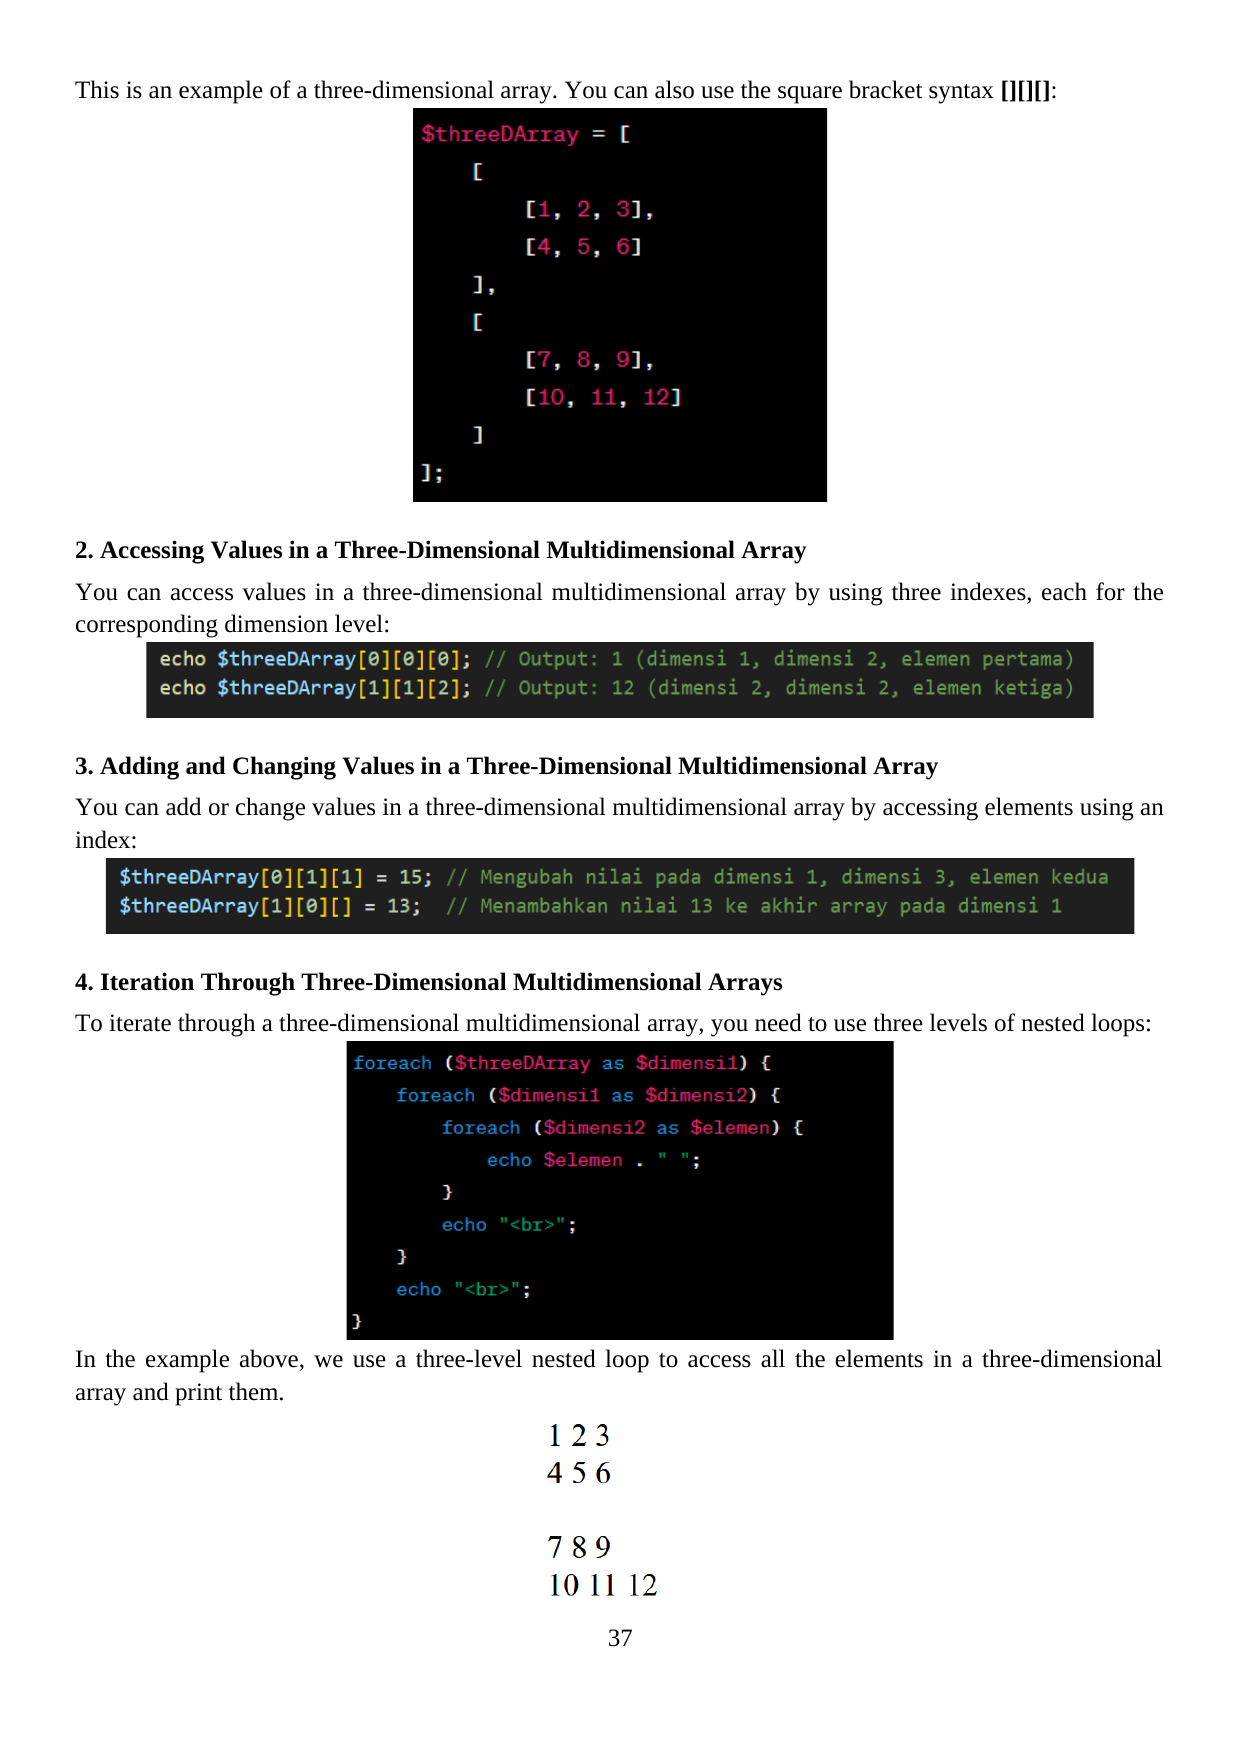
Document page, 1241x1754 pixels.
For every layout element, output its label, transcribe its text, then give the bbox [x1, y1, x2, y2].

text In the example above, we use a three-level nested loop to access all the elements in a three-dimensional array and print them. [75, 1344, 1165, 1406]
picture [534, 1410, 706, 1615]
subtitle 4. Iteration Through Three-Dimensional Multidimensional Arrays [75, 967, 1165, 996]
text You can add or change values in a three-dimensional multidimensional array by accessing elements using an index: [75, 792, 1165, 854]
text You can access values in a three-dimensional multidimensional array by using three indexes, each for the corresponding dimension level: [75, 577, 1165, 638]
picture [346, 1041, 894, 1340]
subtitle 2. Accessing Values in a Three-Dimensional Multidimensional Array [75, 535, 1165, 564]
subtitle 3. Adding and Changing Values in a Three-Dimensional Multidimensional Array [75, 751, 1165, 780]
picture [413, 108, 828, 502]
picture [105, 858, 1135, 934]
picture [146, 642, 1094, 718]
text This is an example of a three-dimensional array. You can also use the square bracket syntax [][][]: [75, 75, 1165, 104]
text To iterate through a three-dimensional multidimensional array, you need to use three levels of nested loops: [75, 1008, 1165, 1037]
